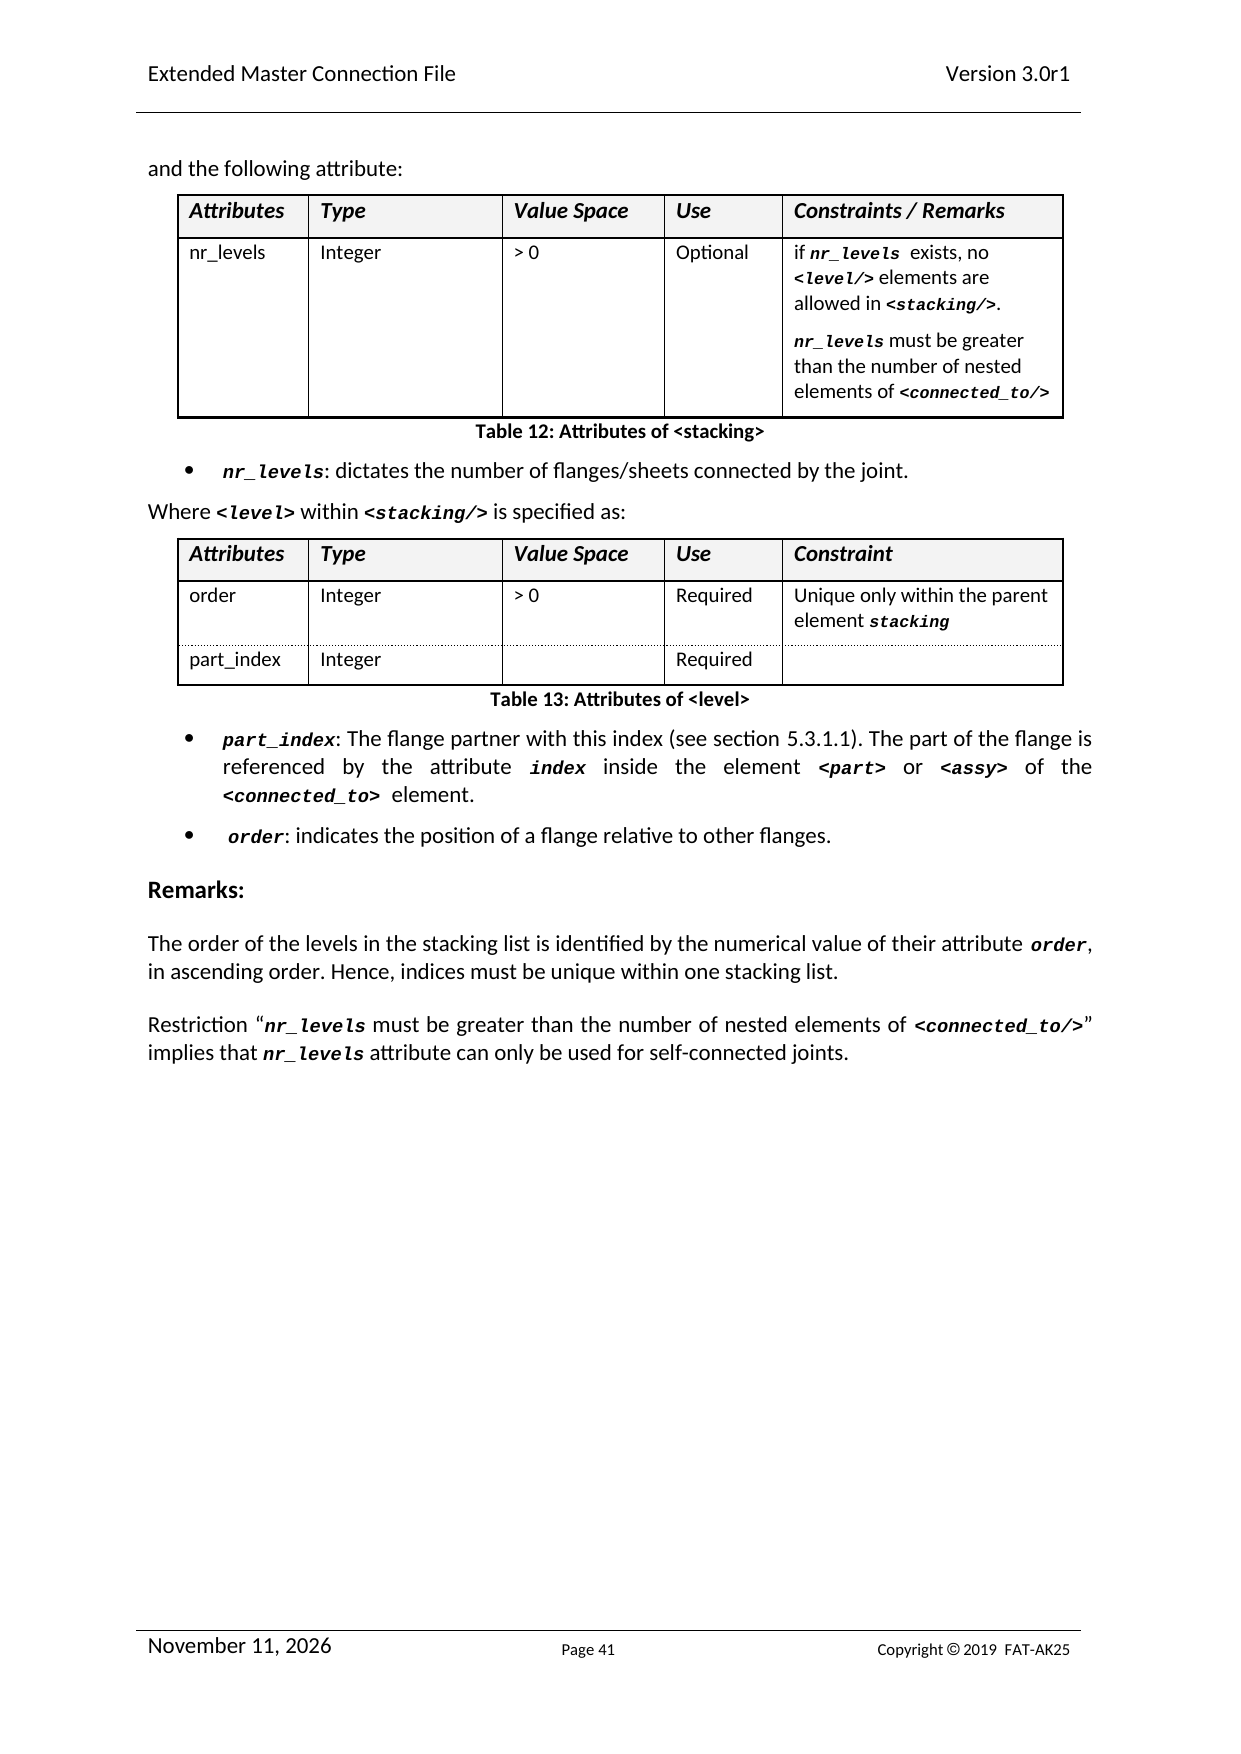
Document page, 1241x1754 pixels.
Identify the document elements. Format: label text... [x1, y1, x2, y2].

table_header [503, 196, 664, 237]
text Table 13: Attributes of <level> [148, 686, 1092, 712]
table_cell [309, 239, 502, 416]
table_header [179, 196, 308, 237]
text and the following attribute: [148, 154, 1092, 182]
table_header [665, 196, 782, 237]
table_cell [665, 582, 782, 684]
text Where <level> within <stacking/> is specified as: [148, 497, 1092, 525]
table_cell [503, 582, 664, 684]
text The order of the levels in the stacking list is identified by the numerical value of their attribute order, in ascending order. Hence, indices must be unique within one stacking list. [148, 929, 1092, 986]
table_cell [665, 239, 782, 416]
text Restriction “nr_levels must be greater than the number of nested elements of <connected_to/>” implies that nr_levels attribute can only be used for self-connected joints. [148, 1011, 1092, 1067]
list nr_levels: dictates the number of flanges/sheets connected by the joint. [185, 456, 1092, 484]
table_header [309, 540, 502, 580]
list order: indicates the position of a flange relative to other flanges. [185, 821, 1092, 849]
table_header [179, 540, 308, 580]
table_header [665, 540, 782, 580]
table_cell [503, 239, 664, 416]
text Table 12: Attributes of <stacking> [148, 418, 1092, 444]
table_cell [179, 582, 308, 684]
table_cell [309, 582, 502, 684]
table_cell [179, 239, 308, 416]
text Remarks: [148, 874, 1092, 904]
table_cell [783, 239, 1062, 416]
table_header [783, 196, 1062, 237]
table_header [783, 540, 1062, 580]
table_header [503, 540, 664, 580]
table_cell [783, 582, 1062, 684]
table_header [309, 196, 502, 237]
list part_index: The flange partner with this index (see section 5.3.1.1). The part of the flange is referenced by the attribute index inside the element <part> or <assy> of the <connected_to> element. [185, 724, 1092, 808]
